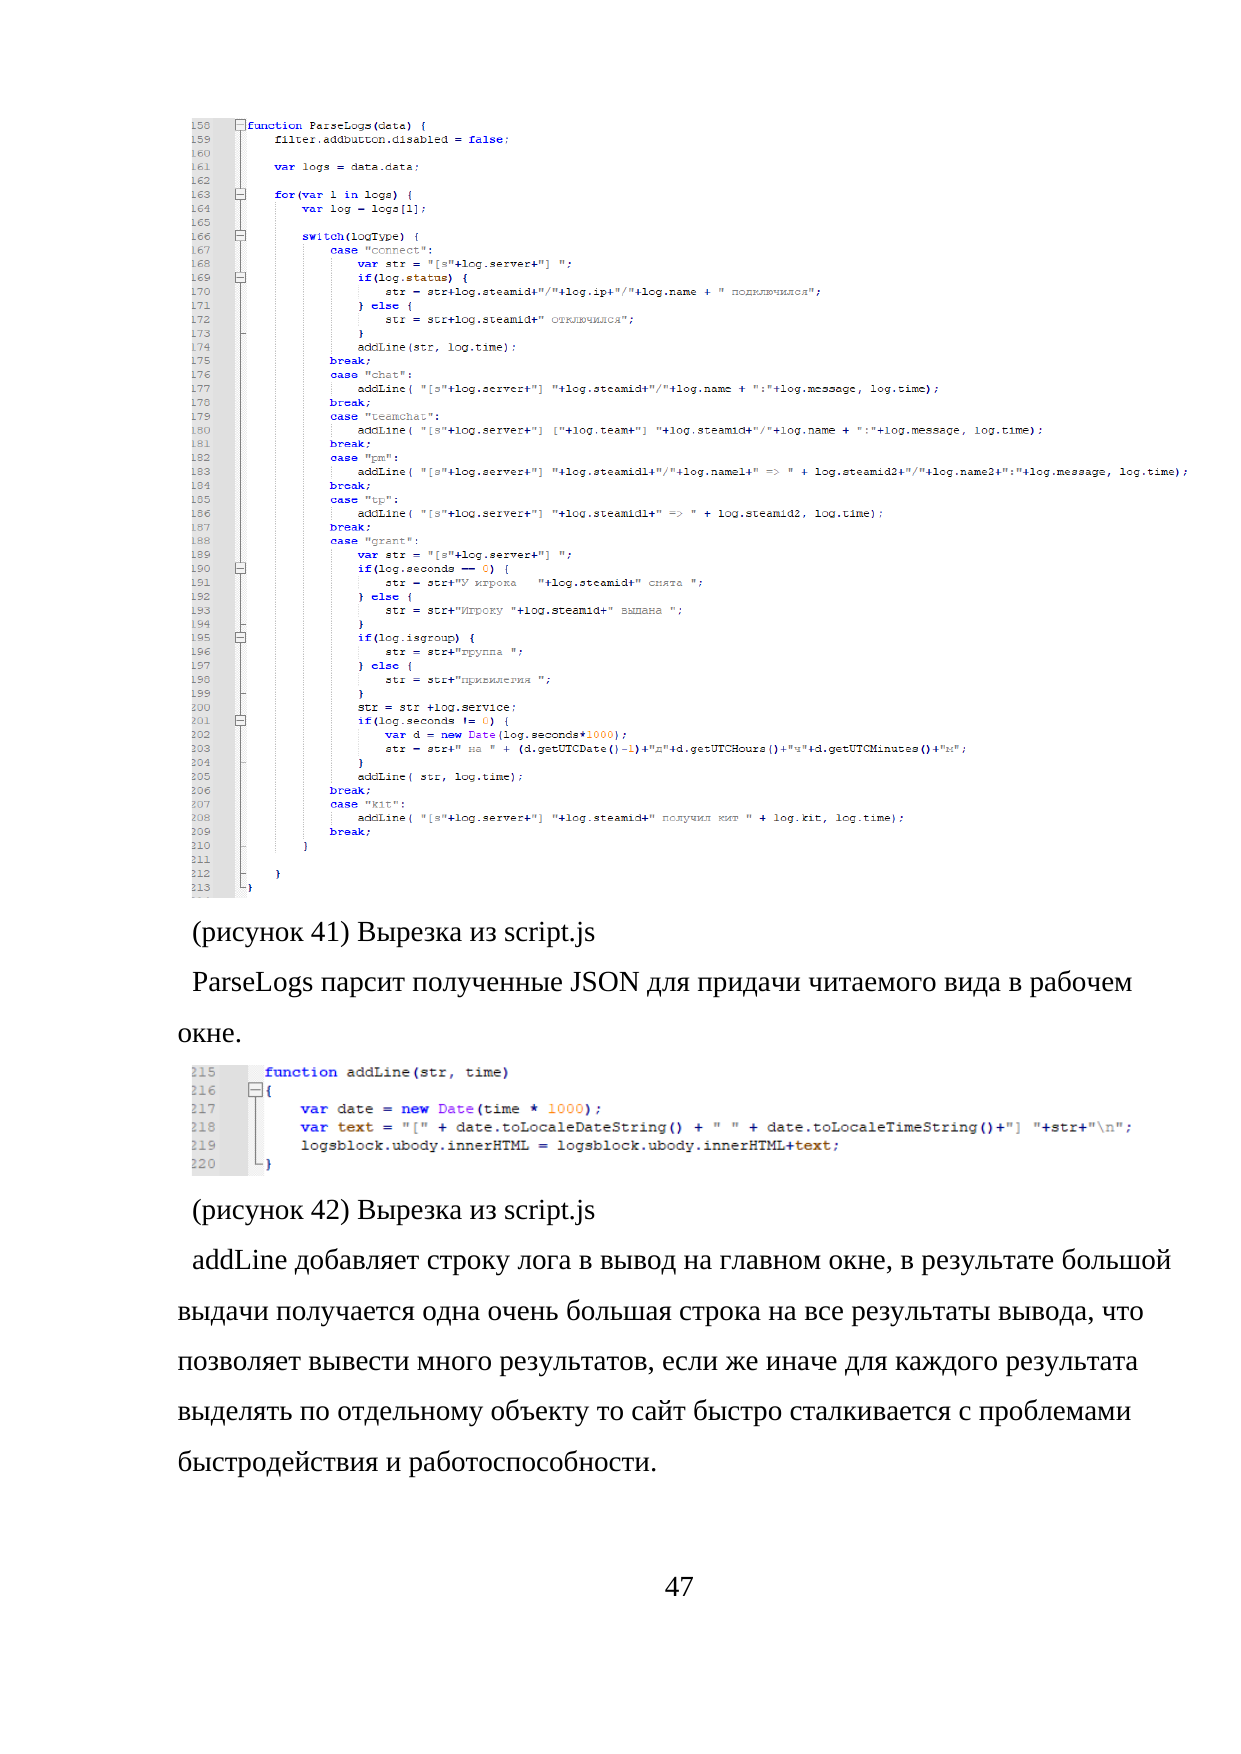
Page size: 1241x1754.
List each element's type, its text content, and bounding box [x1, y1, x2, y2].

picture [191, 118, 1196, 898]
text (рисунок 41) Вырезка из script.js [177, 914, 1181, 948]
picture [191, 1065, 1197, 1176]
text (рисунок 42) Вырезка из script.js [177, 1192, 1181, 1226]
text addLine добавляет строку лога в вывод на главном окне, в результате большой выдачи получается одна очень большая строка на все результаты вывода, что позволяет вывести много результатов, если же иначе для каждого результата выделять по отдельному объекту то сайт быстро сталкивается с проблемами быстродействия и работоспособности. [177, 1242, 1181, 1477]
text ParseLogs парсит полученные JSON для придачи читаемого вида в рабочем окне. [177, 964, 1181, 1048]
